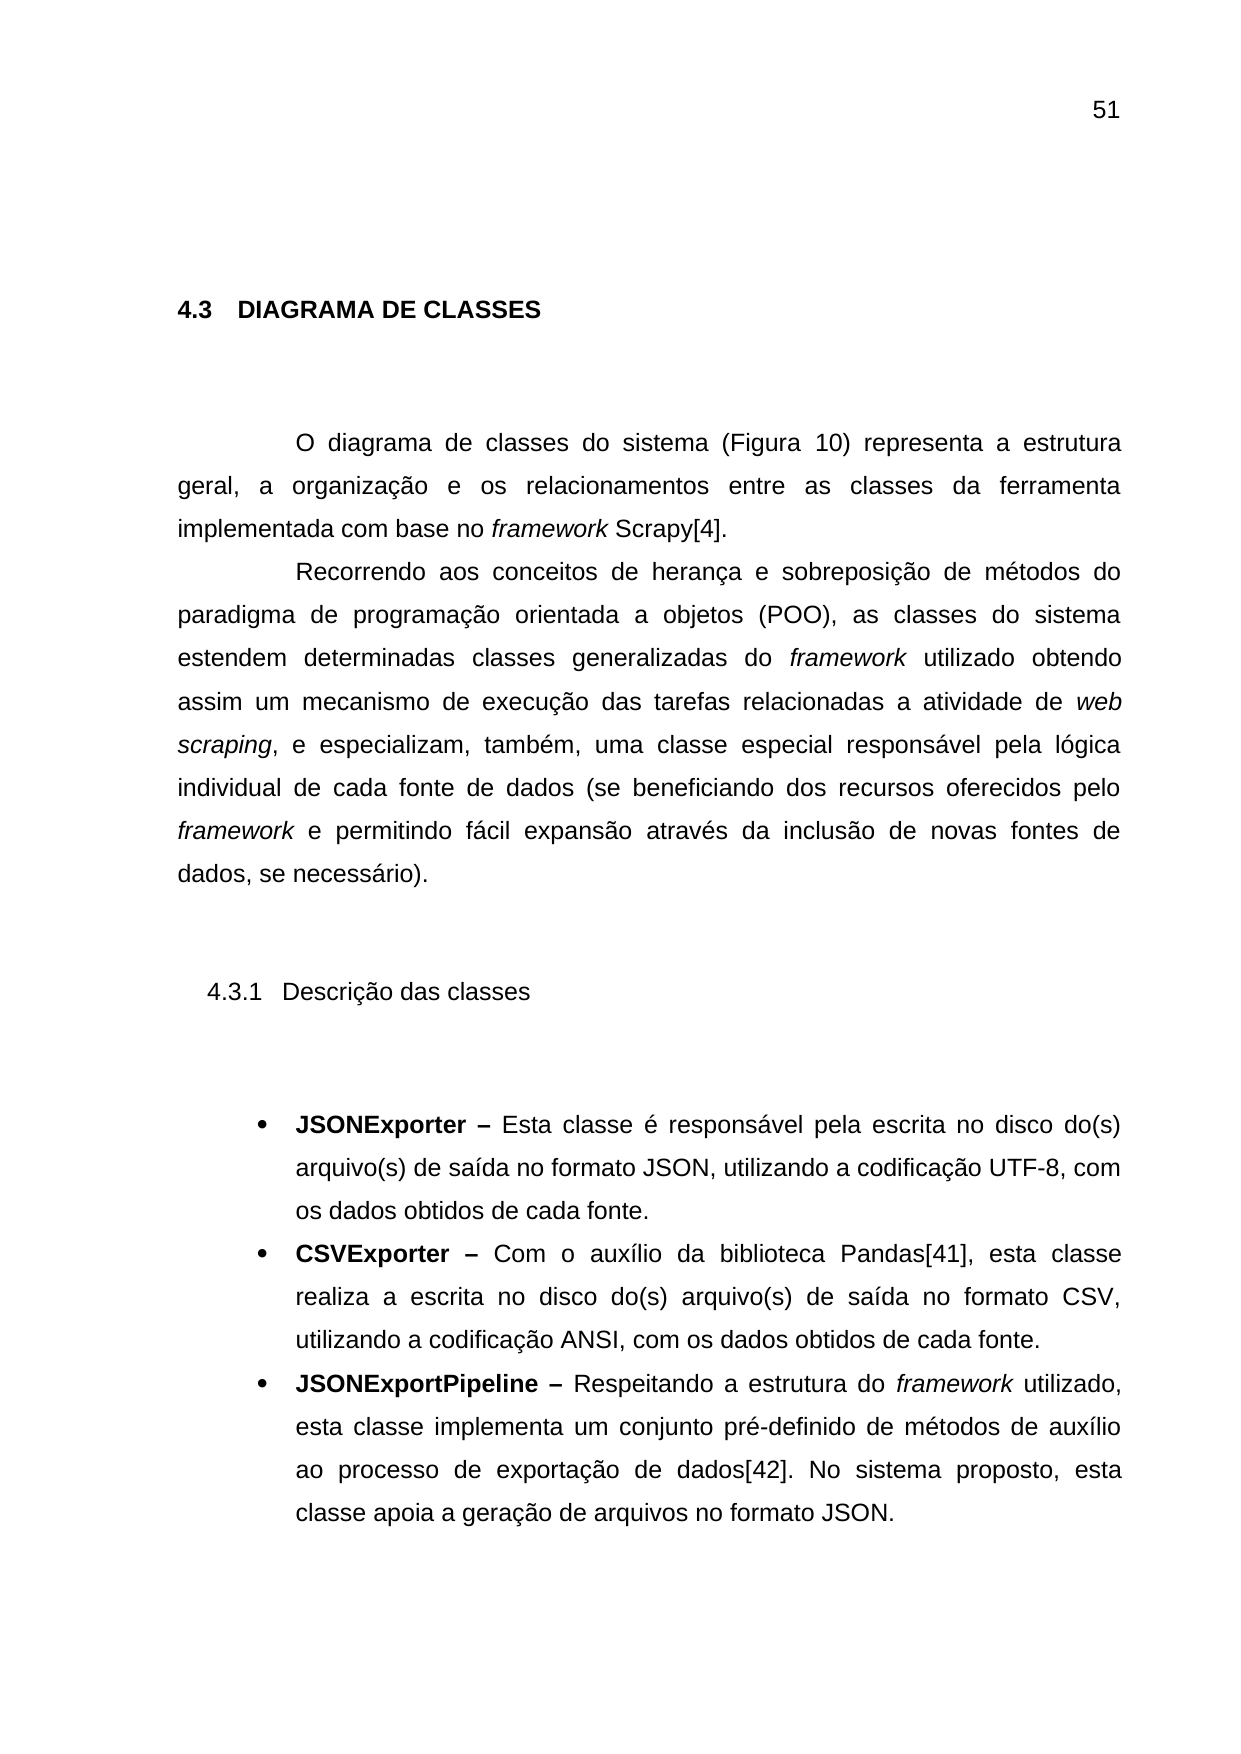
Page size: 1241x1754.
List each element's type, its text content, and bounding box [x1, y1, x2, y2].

subtitle DIAGRAMA DE CLASSES [177, 295, 1122, 324]
list JSONExporter – Esta classe é responsável pela escrita no disco do(s) arquivo(s) de saída no formato JSON, utilizando a codificação UTF-8, com os dados obtidos de cada fonte. [258, 1110, 1122, 1225]
text Recorrendo aos conceitos de herança e sobreposição de métodos do paradigma de programação orientada a objetos (POO), as classes do sistema estendem determinadas classes generalizadas do framework utilizado obtendo assim um mecanismo de execução das tarefas relacionadas a atividade de web scraping, e especializam, também, uma classe especial responsável pela lógica individual de cada fonte de dados (se beneficiando dos recursos oferecidos pelo framework e permitindo fácil expansão através da inclusão de novas fontes de dados, se necessário). [177, 557, 1122, 888]
list JSONExportPipeline – Respeitando a estrutura do framework utilizado, esta classe implementa um conjunto pré-definido de métodos de auxílio ao processo de exportação de dados[42]. No sistema proposto, esta classe apoia a geração de arquivos no formato JSON. [258, 1369, 1122, 1527]
text O diagrama de classes do sistema (Figura 10) representa a estrutura geral, a organização e os relacionamentos entre as classes da ferramenta implementada com base no framework Scrapy[4]. [177, 428, 1122, 543]
list CSVExporter – Com o auxílio da biblioteca Pandas[41], esta classe realiza a escrita no disco do(s) arquivo(s) de saída no formato CSV, utilizando a codificação ANSI, com os dados obtidos de cada fonte. [258, 1239, 1122, 1354]
subtitle Descrição das classes [207, 977, 1122, 1006]
